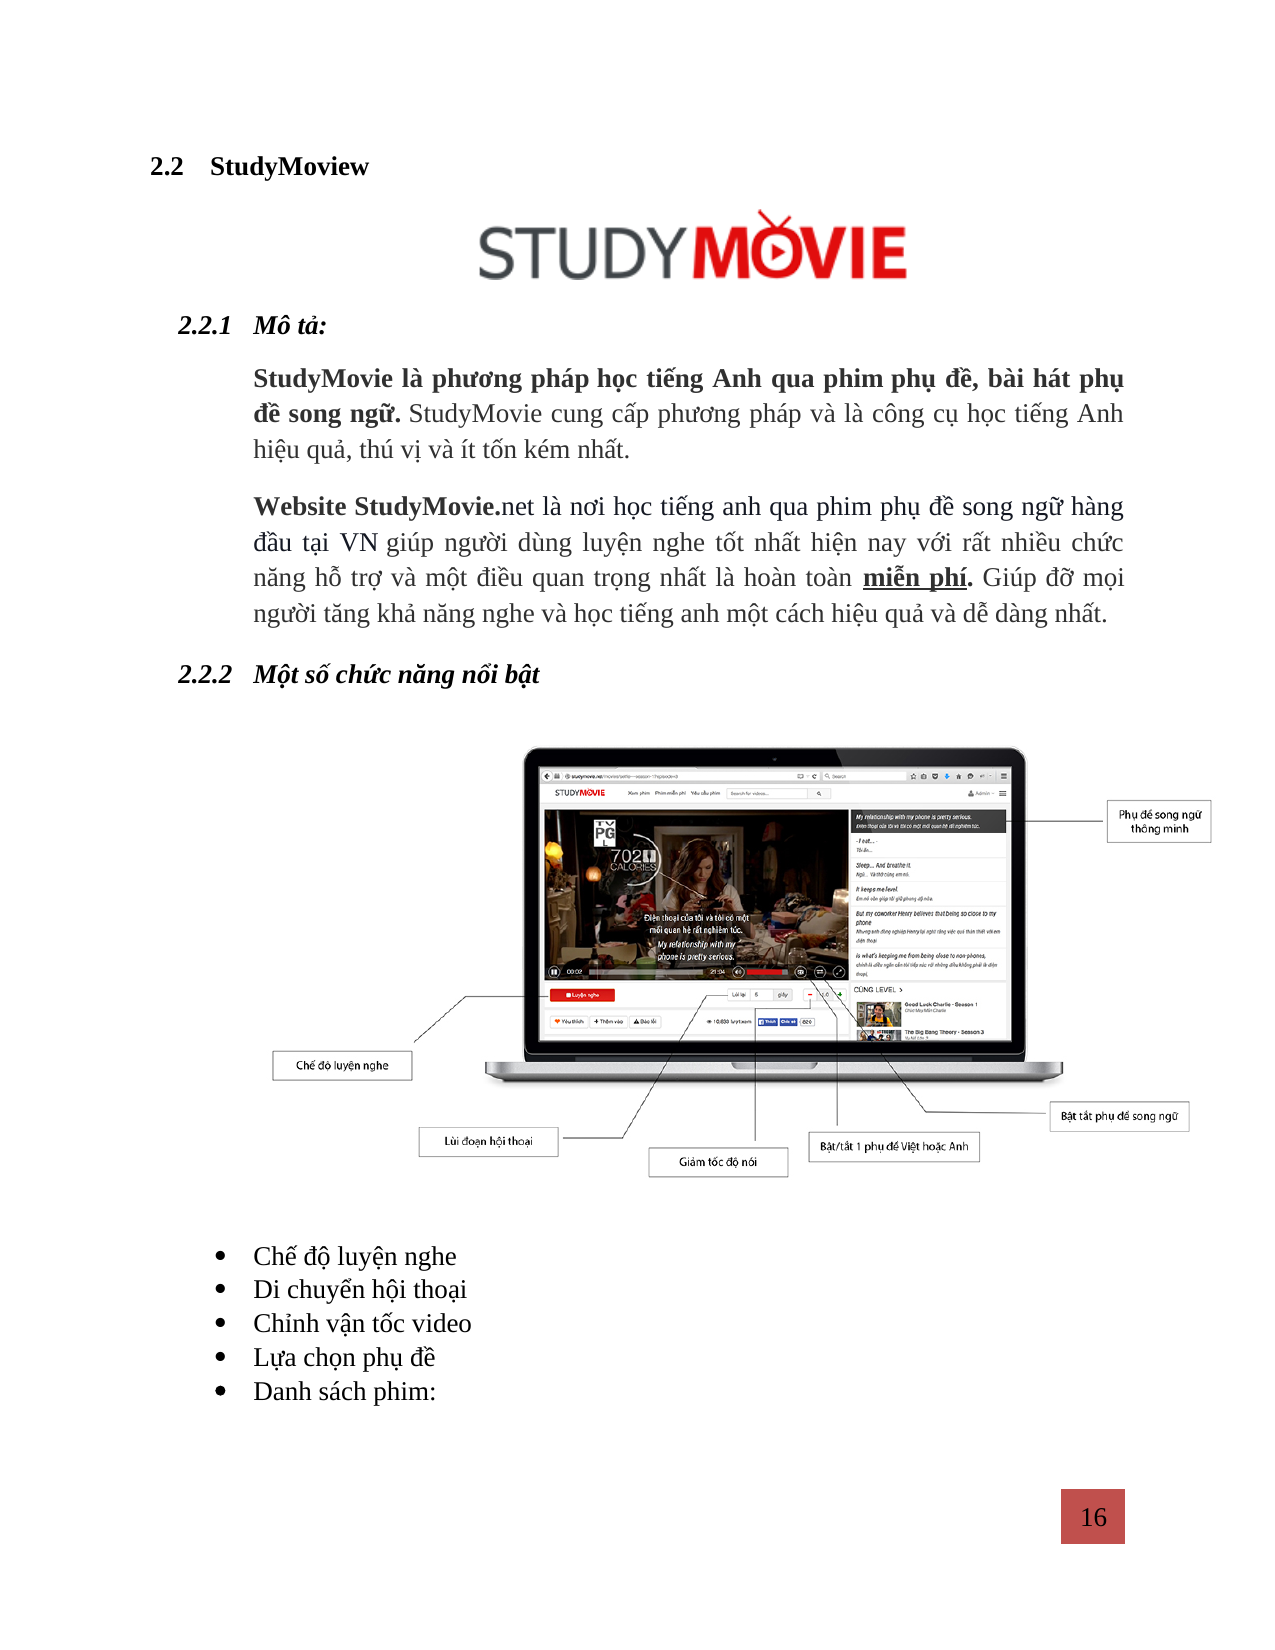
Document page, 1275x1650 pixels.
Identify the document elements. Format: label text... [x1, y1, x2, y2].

subtitle Mô tả: [178, 309, 1125, 340]
picture [464, 209, 914, 280]
picture [253, 710, 1229, 1215]
text StudyMovie là phương pháp học tiếng Anh qua phim phụ đề, bài hát phụ đề song ngữ. StudyMovie cung cấp phương pháp và là công cụ học tiếng Anh hiệu quả, thú vị và ít tốn kém nhất. [253, 429, 1125, 464]
list Chế độ luyện nghe [216, 1240, 1125, 1271]
text Website StudyMovie.net là nơi học tiếng anh qua phim phụ đề song ngữ hàng đầu tại VN giúp người dùng luyện nghe tốt nhất hiện nay với rất nhiều chức năng hỗ trợ và một điều quan trọng nhất là hoàn toàn miễn phí. Giúp đỡ mọi người tăng khả năng nghe và học tiếng anh một cách hiệu quả và dễ dàng nhất. [253, 557, 1125, 628]
list Chỉnh vận tốc video [216, 1307, 1125, 1339]
subtitle Một số chức năng nổi bật [178, 658, 1125, 689]
list Di chuyển hội thoại [216, 1274, 1125, 1305]
list Lựa chọn phụ đề [216, 1341, 1125, 1372]
subtitle StudyMoview [150, 150, 1125, 181]
list Danh sách phim: [216, 1375, 1125, 1406]
